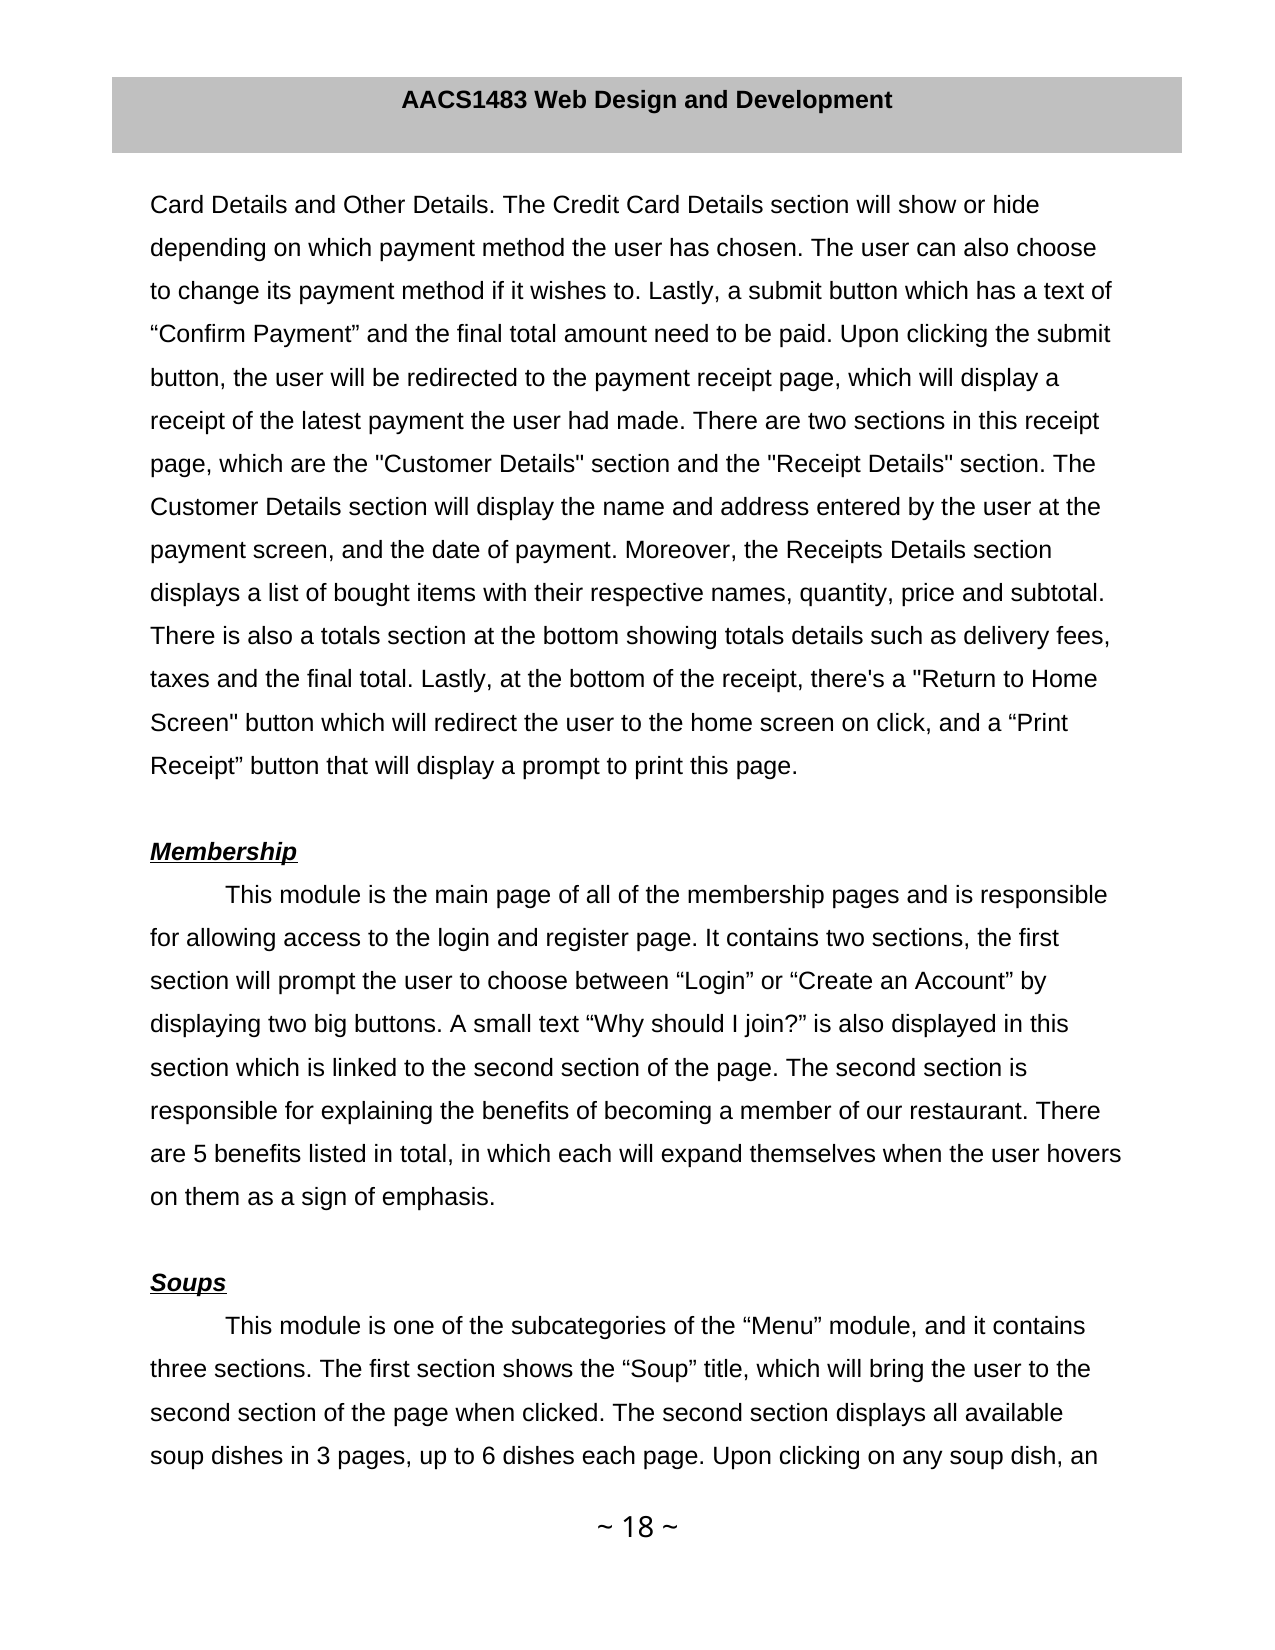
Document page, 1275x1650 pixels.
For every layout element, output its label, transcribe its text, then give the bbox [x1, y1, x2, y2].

text Membership [150, 837, 1125, 866]
text This module is the main page of all of the membership pages and is responsible for allowing access to the login and register page. It contains two sections, the first section will prompt the user to choose between “Login” or “Create an Account” by displaying two big buttons. A small text “Why should I join?” is also displayed in this section which is linked to the second section of the page. The second section is responsible for explaining the benefits of becoming a member of our restaurant. There are 5 benefits listed in total, in which each will expand themselves when the user hovers on them as a sign of emphasis. [150, 880, 1125, 1211]
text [150, 190, 1125, 779]
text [150, 1311, 1125, 1469]
text Soups [150, 1268, 1125, 1297]
